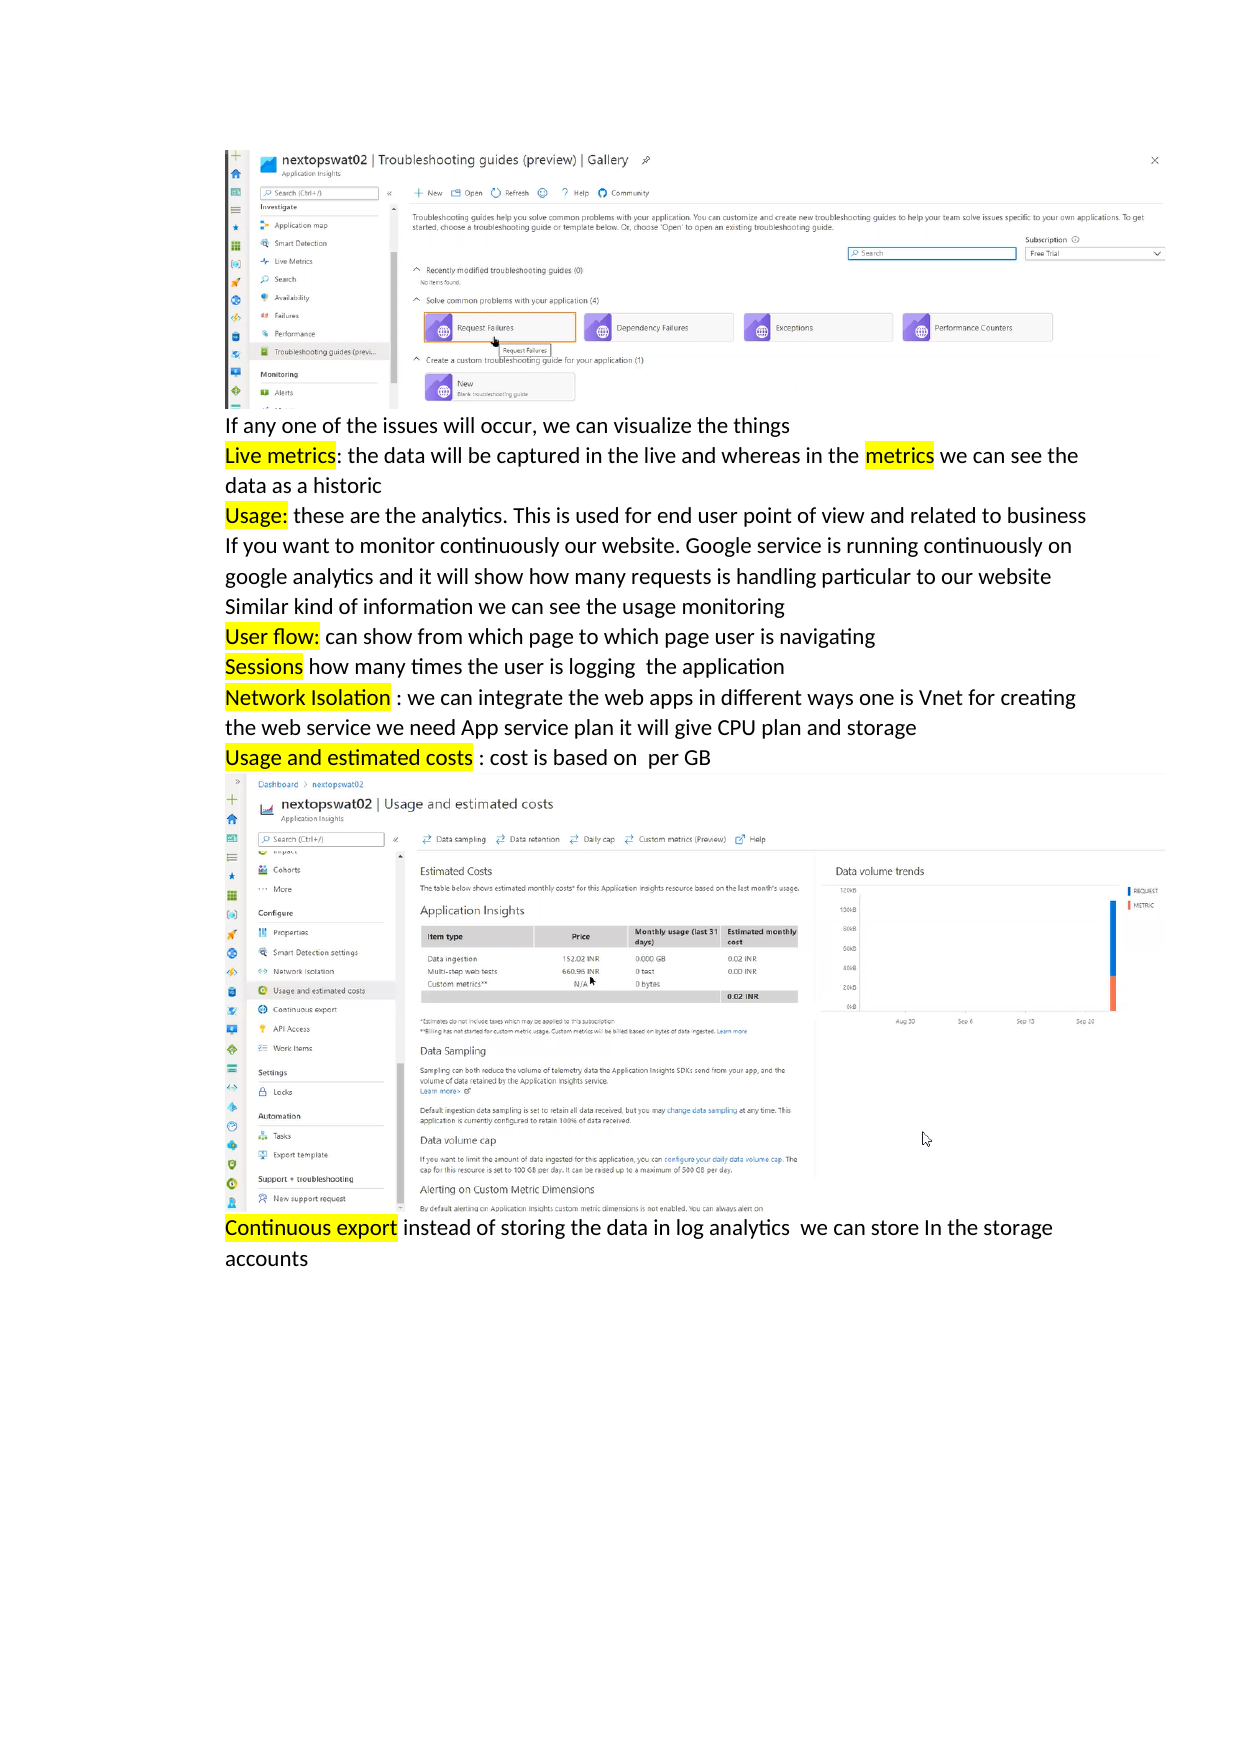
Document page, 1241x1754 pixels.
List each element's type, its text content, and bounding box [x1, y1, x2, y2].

list Usage and estimated costs : cost is based on per GB [473, 743, 1090, 771]
list If any one of the issues will occur, we can visualize the things [225, 411, 1090, 439]
list User flow: can show from which page to which page user is navigating [320, 622, 1090, 650]
list Network Isolation : we can integrate the web apps in different ways one is Vnet for creating the web service we need App service plan it will give CPU plan and storage [225, 683, 1090, 741]
picture [225, 150, 1166, 409]
list Live metrics: the data will be captured in the live and whereas in the metrics we can see the data as a historic [225, 441, 1090, 499]
list Usage: these are the analytics. This is used for end user point of view and related to business [288, 501, 1090, 529]
list If you want to monitor continuously our website. Google service is running continuously on google analytics and it will show how many requests is handling particular to our website [225, 532, 1090, 590]
list Continuous export instead of storing the data in log analytics we can store In the storage accounts [225, 1213, 1090, 1272]
list Similar kind of information we can see the usage monitoring [225, 592, 1090, 620]
picture [225, 773, 1166, 1212]
list Sessions how many times the user is logging the application [225, 652, 1090, 680]
